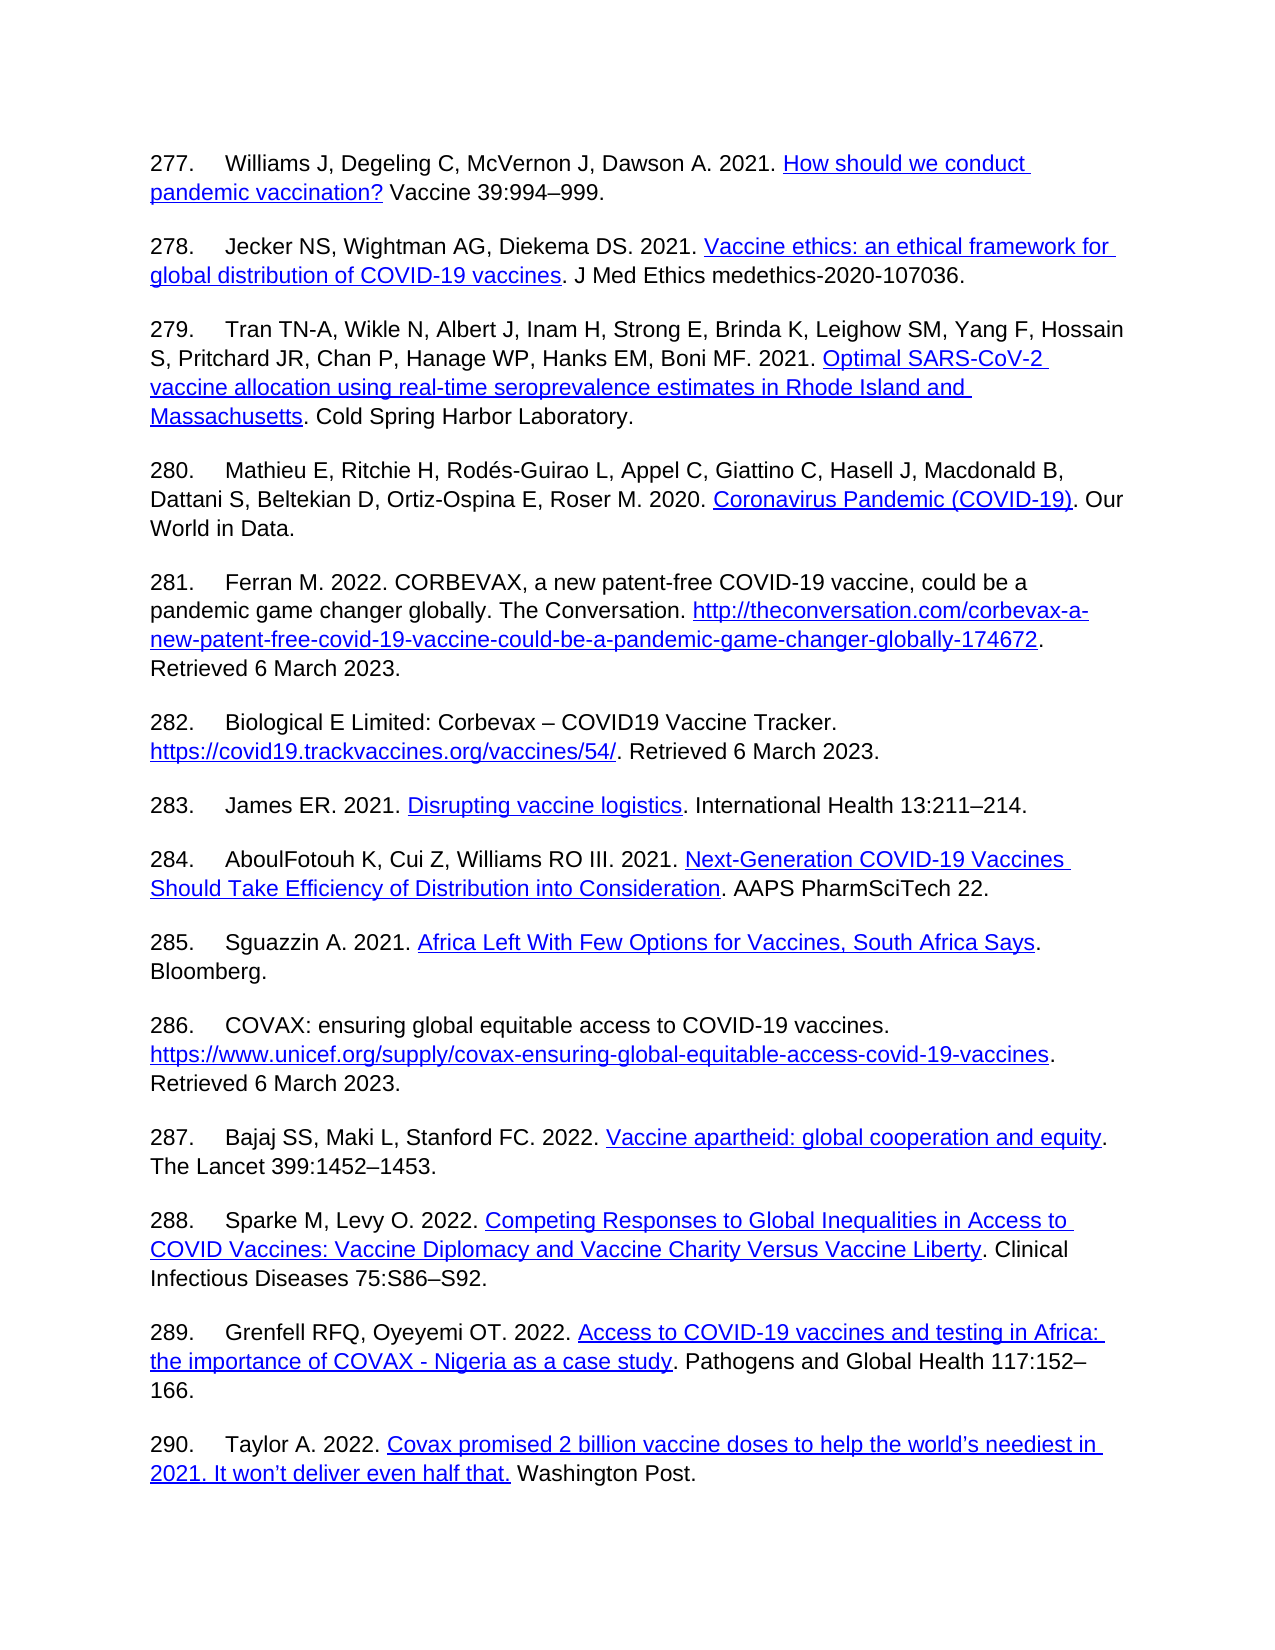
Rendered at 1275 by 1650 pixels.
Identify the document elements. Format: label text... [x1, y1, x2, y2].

text 283. James ER. 2021. Disrupting vaccine logistics. International Health 13:211–214. [150, 792, 1125, 819]
text 279. Tran TN-A, Wikle N, Albert J, Inam H, Strong E, Brinda K, Leighow SM, Yang F, Hossain S, Pritchard JR, Chan P, Hanage WP, Hanks EM, Boni MF. 2021. Optimal SARS-CoV-2 vaccine allocation using real-time seroprevalence estimates in Rhode Island and Massachusetts. Cold Spring Harbor Laboratory. [150, 316, 1125, 429]
text 287. Bajaj SS, Maki L, Stanford FC. 2022. Vaccine apartheid: global cooperation and equity. The Lancet 399:1452–1453. [150, 1124, 1125, 1179]
text 278. Jecker NS, Wightman AG, Diekema DS. 2021. Vaccine ethics: an ethical framework for global distribution of COVID-19 vaccines. J Med Ethics medethics-2020-107036. [150, 233, 1125, 288]
text 284. AboulFotouh K, Cui Z, Williams RO III. 2021. Next-Generation COVID-19 Vaccines Should Take Efficiency of Distribution into Consideration. AAPS PharmSciTech 22. [150, 846, 1125, 902]
text 280. Mathieu E, Ritchie H, Rodés-Guirao L, Appel C, Giattino C, Hasell J, Macdonald B, Dattani S, Beltekian D, Ortiz-Ospina E, Roser M. 2020. Coronavirus Pandemic (COVID-19). Our World in Data. [150, 457, 1125, 541]
text 281. Ferran M. 2022. CORBEVAX, a new patent-free COVID-19 vaccine, could be a pandemic game changer globally. The Conversation. http://theconversation.com/corbevax-a-new-patent-free-covid-19-vaccine-could-be-a-pandemic-game-changer-globally-174672. Retrieved 6 March 2023. [150, 568, 1125, 682]
text 289. Grenfell RFQ, Oyeyemi OT. 2022. Access to COVID-19 vaccines and testing in Africa: the importance of COVAX - Nigeria as a case study. Pathogens and Global Health 117:152–166. [150, 1319, 1125, 1403]
text 277. Williams J, Degeling C, McVernon J, Dawson A. 2021. How should we conduct pandemic vaccination? Vaccine 39:994–999. [150, 150, 1125, 205]
text 288. Sparke M, Levy O. 2022. Competing Responses to Global Inequalities in Access to COVID Vaccines: Vaccine Diplomacy and Vaccine Charity Versus Vaccine Liberty. Clinical Infectious Diseases 75:S86–S92. [150, 1207, 1125, 1291]
text 290. Taylor A. 2022. Covax promised 2 billion vaccine doses to help the world’s neediest in 2021. It won’t deliver even half that. Washington Post. [150, 1431, 1125, 1486]
text 286. COVAX: ensuring global equitable access to COVID-19 vaccines. https://www.unicef.org/supply/covax-ensuring-global-equitable-access-covid-19-vaccines. Retrieved 6 March 2023. [150, 1012, 1125, 1096]
text 282. Biological E Limited: Corbevax – COVID19 Vaccine Tracker. https://covid19.trackvaccines.org/vaccines/54/. Retrieved 6 March 2023. [150, 709, 1125, 765]
text 285. Sguazzin A. 2021. Africa Left With Few Options for Vaccines, South Africa Says. Bloomberg. [150, 929, 1125, 984]
